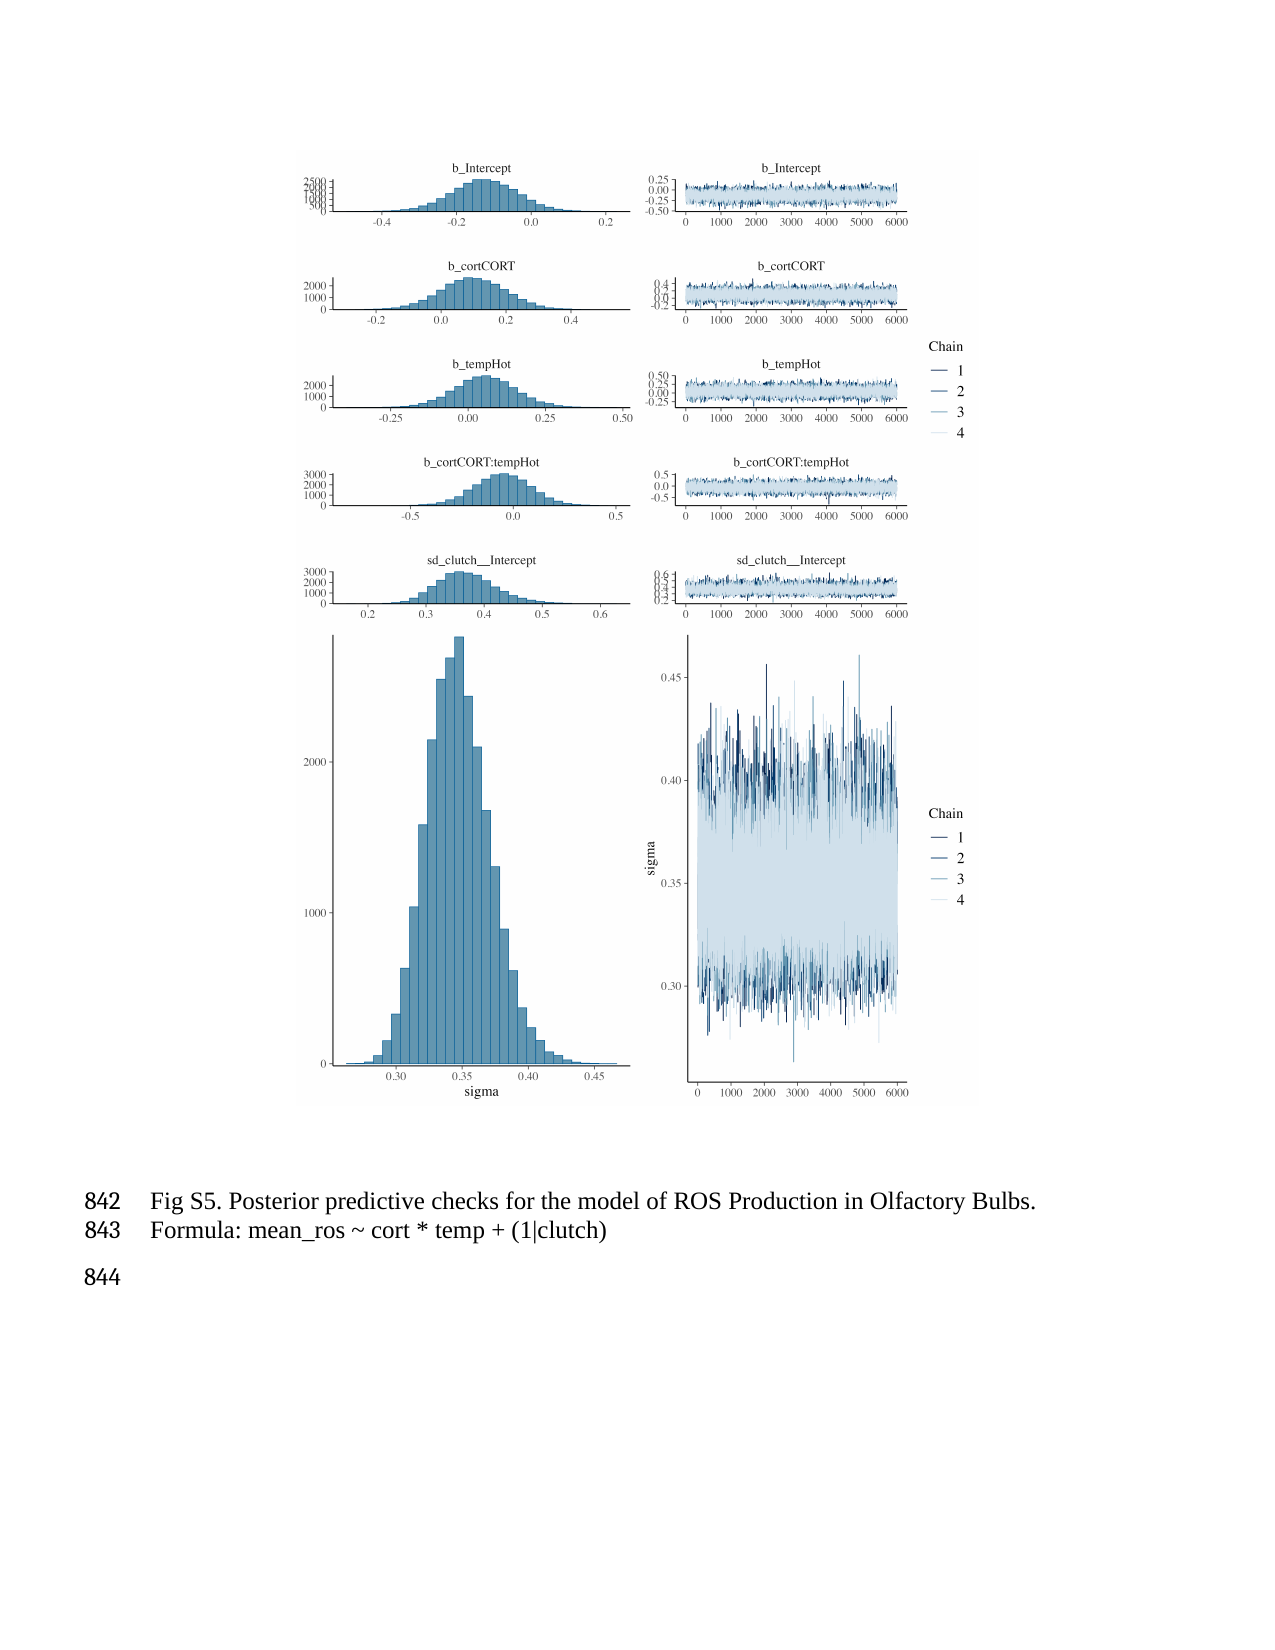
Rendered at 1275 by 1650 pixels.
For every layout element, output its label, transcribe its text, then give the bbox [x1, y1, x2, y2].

table_header [150, 150, 1125, 1168]
text Fig S5. Posterior predictive checks for the model of ROS Production in Olfactory Bulbs. Formula: mean_ros ~ cort * temp + (1|clutch) [150, 1186, 1125, 1244]
picture [296, 150, 979, 1106]
